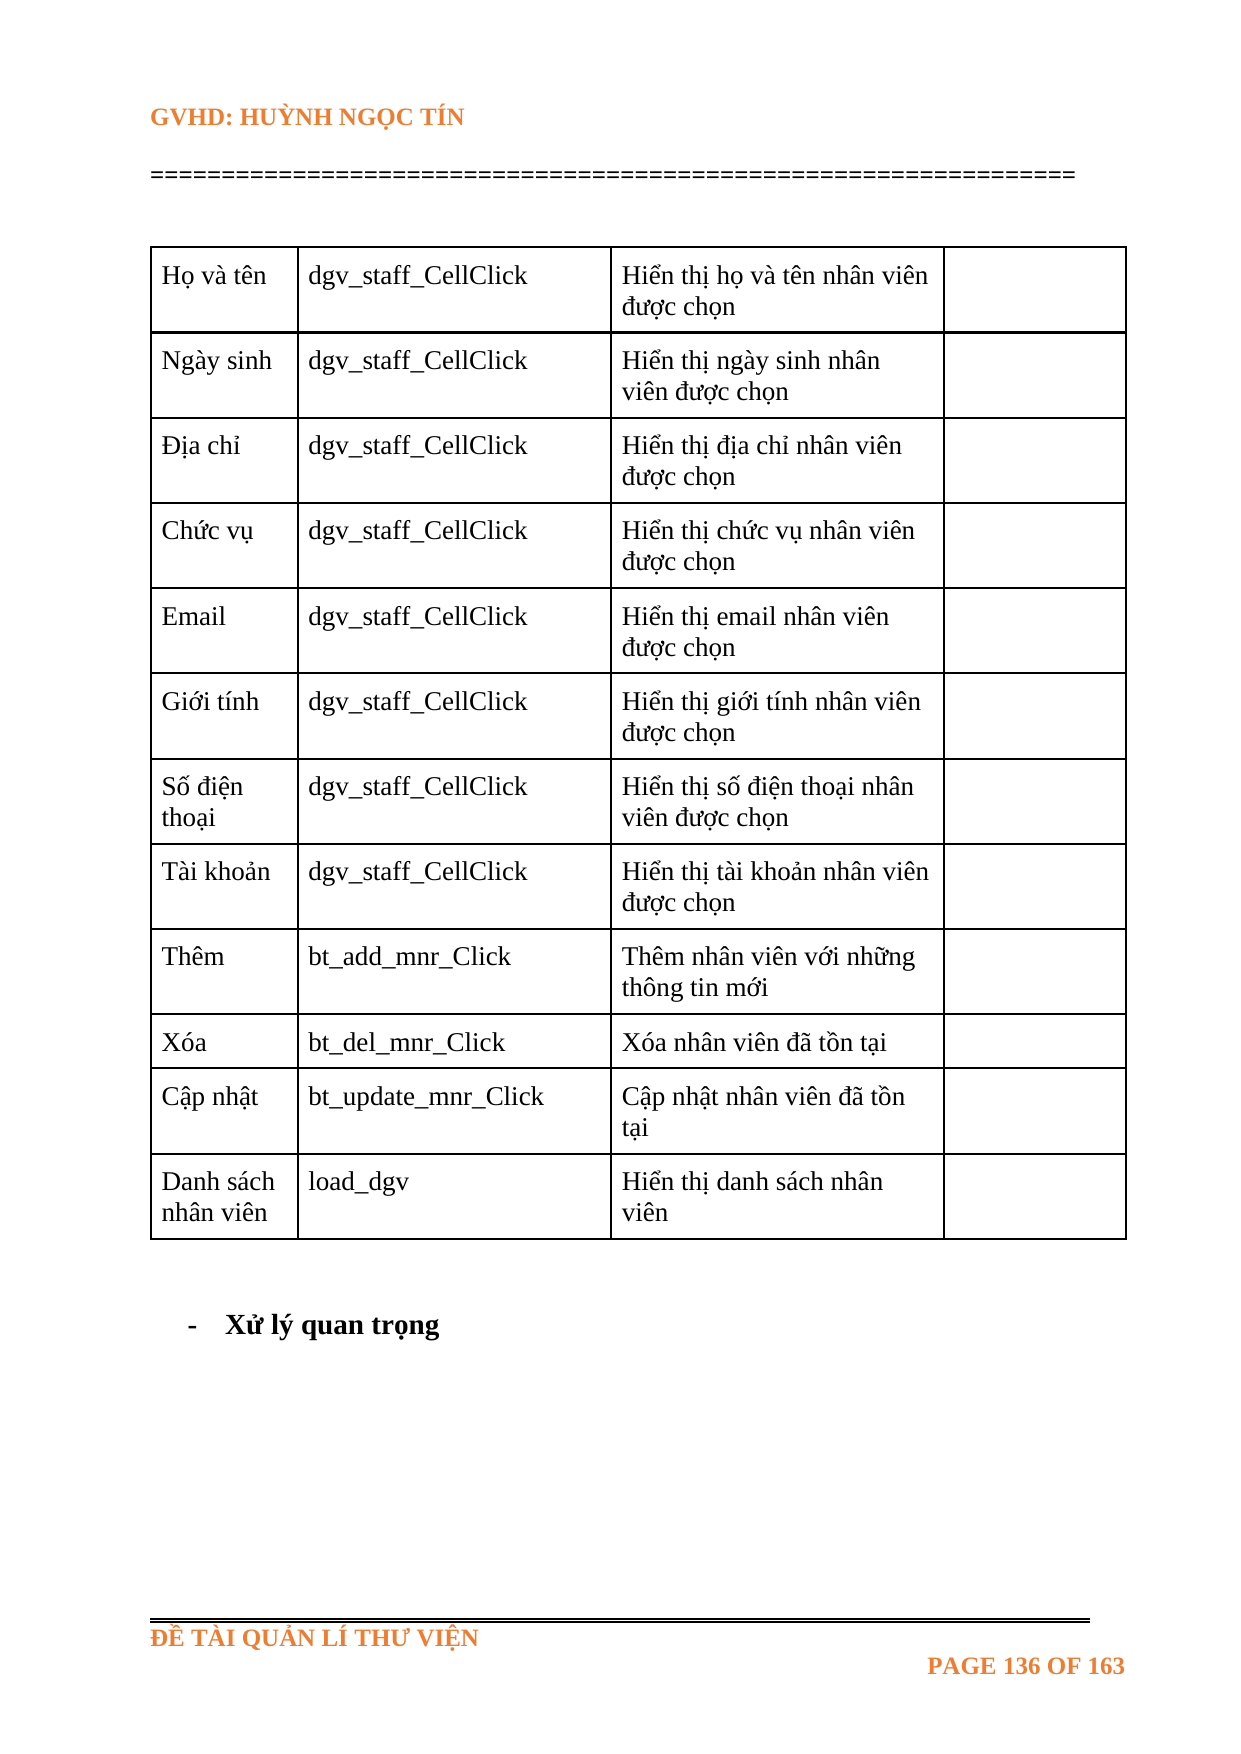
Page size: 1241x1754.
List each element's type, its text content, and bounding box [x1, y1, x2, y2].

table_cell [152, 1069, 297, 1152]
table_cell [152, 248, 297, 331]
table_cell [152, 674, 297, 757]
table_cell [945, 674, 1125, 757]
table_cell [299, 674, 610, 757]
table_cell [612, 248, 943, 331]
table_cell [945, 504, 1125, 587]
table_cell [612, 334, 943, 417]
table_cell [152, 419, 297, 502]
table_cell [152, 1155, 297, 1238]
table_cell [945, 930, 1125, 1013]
list Xử lý quan trọng [187, 1307, 1090, 1340]
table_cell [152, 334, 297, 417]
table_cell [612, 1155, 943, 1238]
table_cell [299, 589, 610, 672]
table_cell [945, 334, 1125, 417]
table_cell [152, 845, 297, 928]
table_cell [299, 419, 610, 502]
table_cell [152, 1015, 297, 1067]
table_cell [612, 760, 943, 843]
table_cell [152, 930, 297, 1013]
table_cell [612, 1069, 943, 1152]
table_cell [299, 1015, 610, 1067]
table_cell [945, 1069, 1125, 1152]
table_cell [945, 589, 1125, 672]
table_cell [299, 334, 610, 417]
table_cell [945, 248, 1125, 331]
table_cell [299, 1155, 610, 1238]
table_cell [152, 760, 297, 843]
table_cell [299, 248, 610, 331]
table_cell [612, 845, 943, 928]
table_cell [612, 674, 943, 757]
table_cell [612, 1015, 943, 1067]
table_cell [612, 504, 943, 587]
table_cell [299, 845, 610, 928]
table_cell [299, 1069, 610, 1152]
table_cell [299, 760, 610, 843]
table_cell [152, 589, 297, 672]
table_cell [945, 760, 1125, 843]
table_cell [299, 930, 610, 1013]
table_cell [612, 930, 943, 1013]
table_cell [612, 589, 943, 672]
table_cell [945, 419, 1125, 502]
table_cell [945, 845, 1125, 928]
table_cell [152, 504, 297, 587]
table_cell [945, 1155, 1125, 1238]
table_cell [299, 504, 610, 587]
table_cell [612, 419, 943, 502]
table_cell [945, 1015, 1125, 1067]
